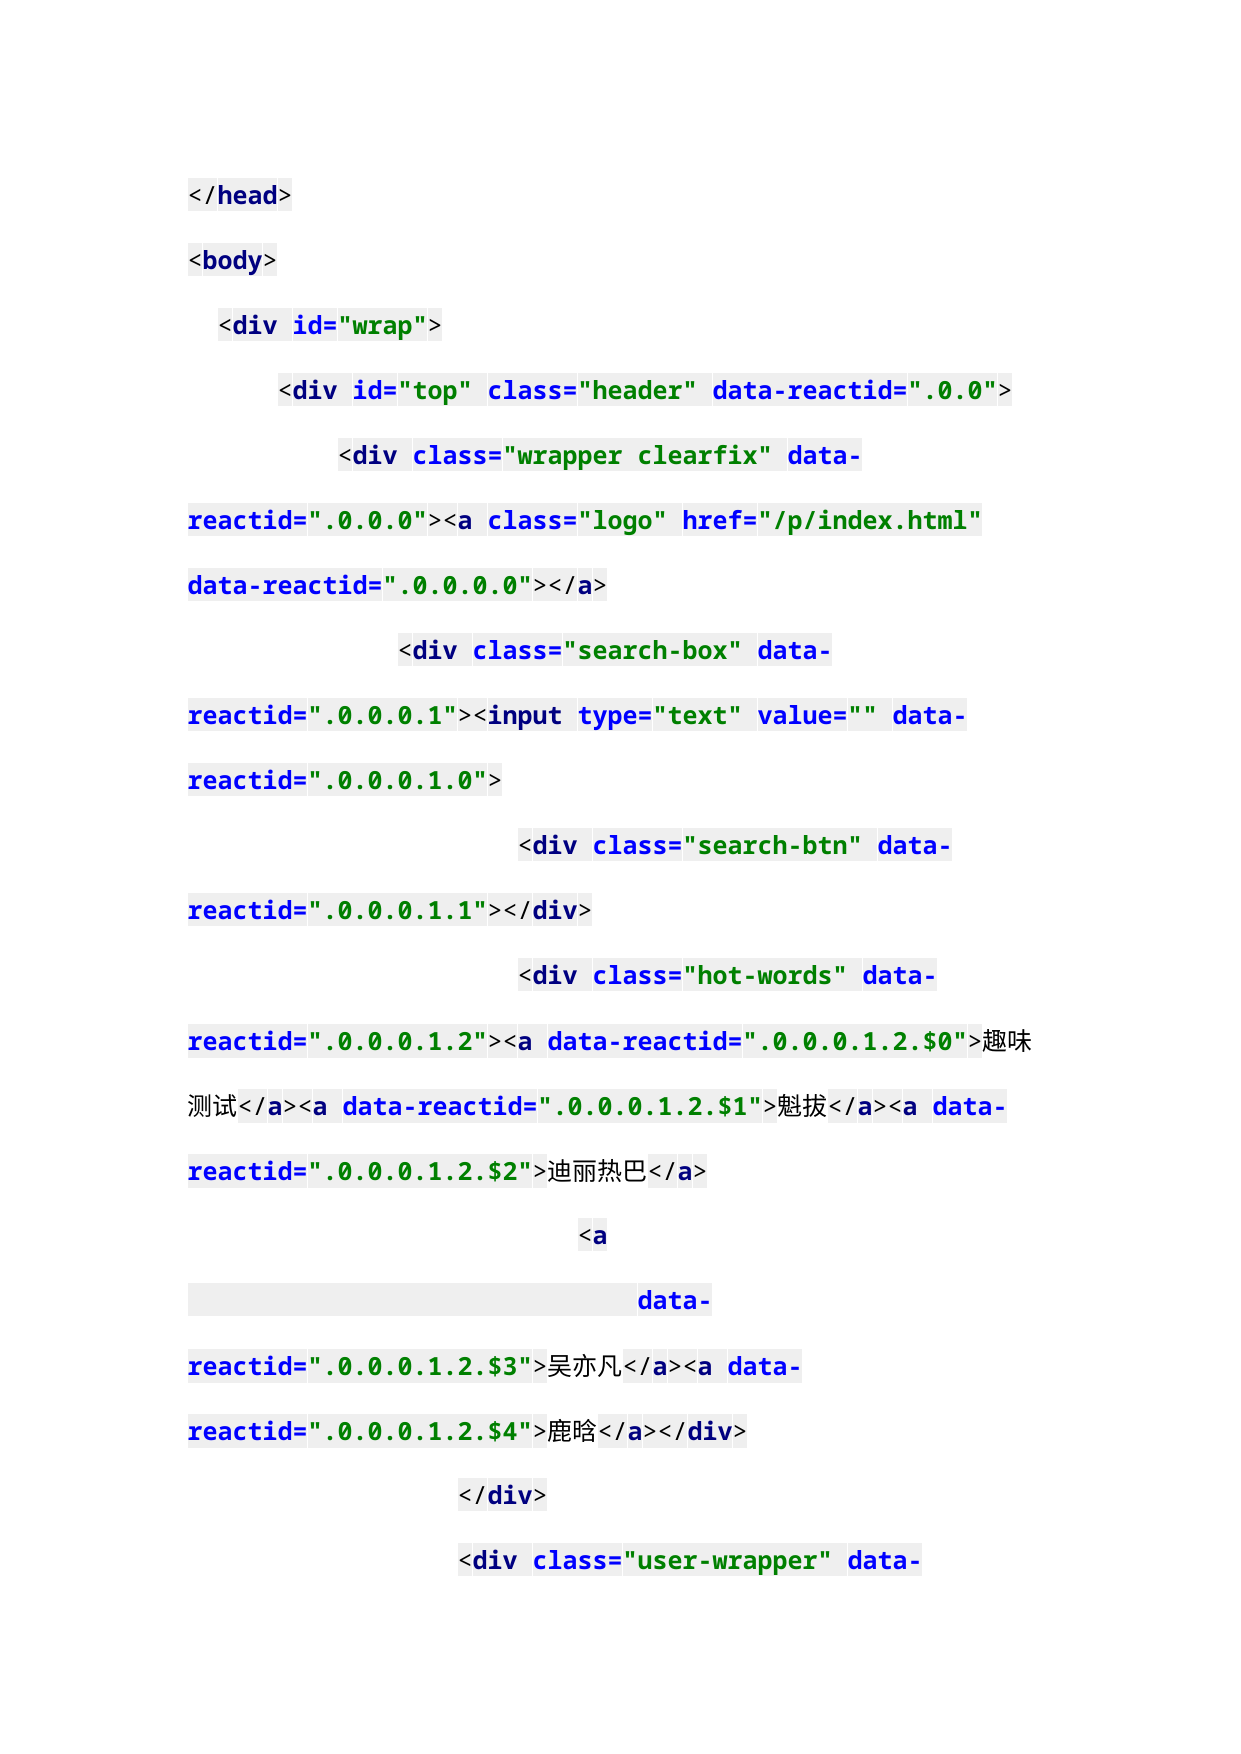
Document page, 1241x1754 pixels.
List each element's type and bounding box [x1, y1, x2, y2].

text [187, 162, 1053, 1592]
